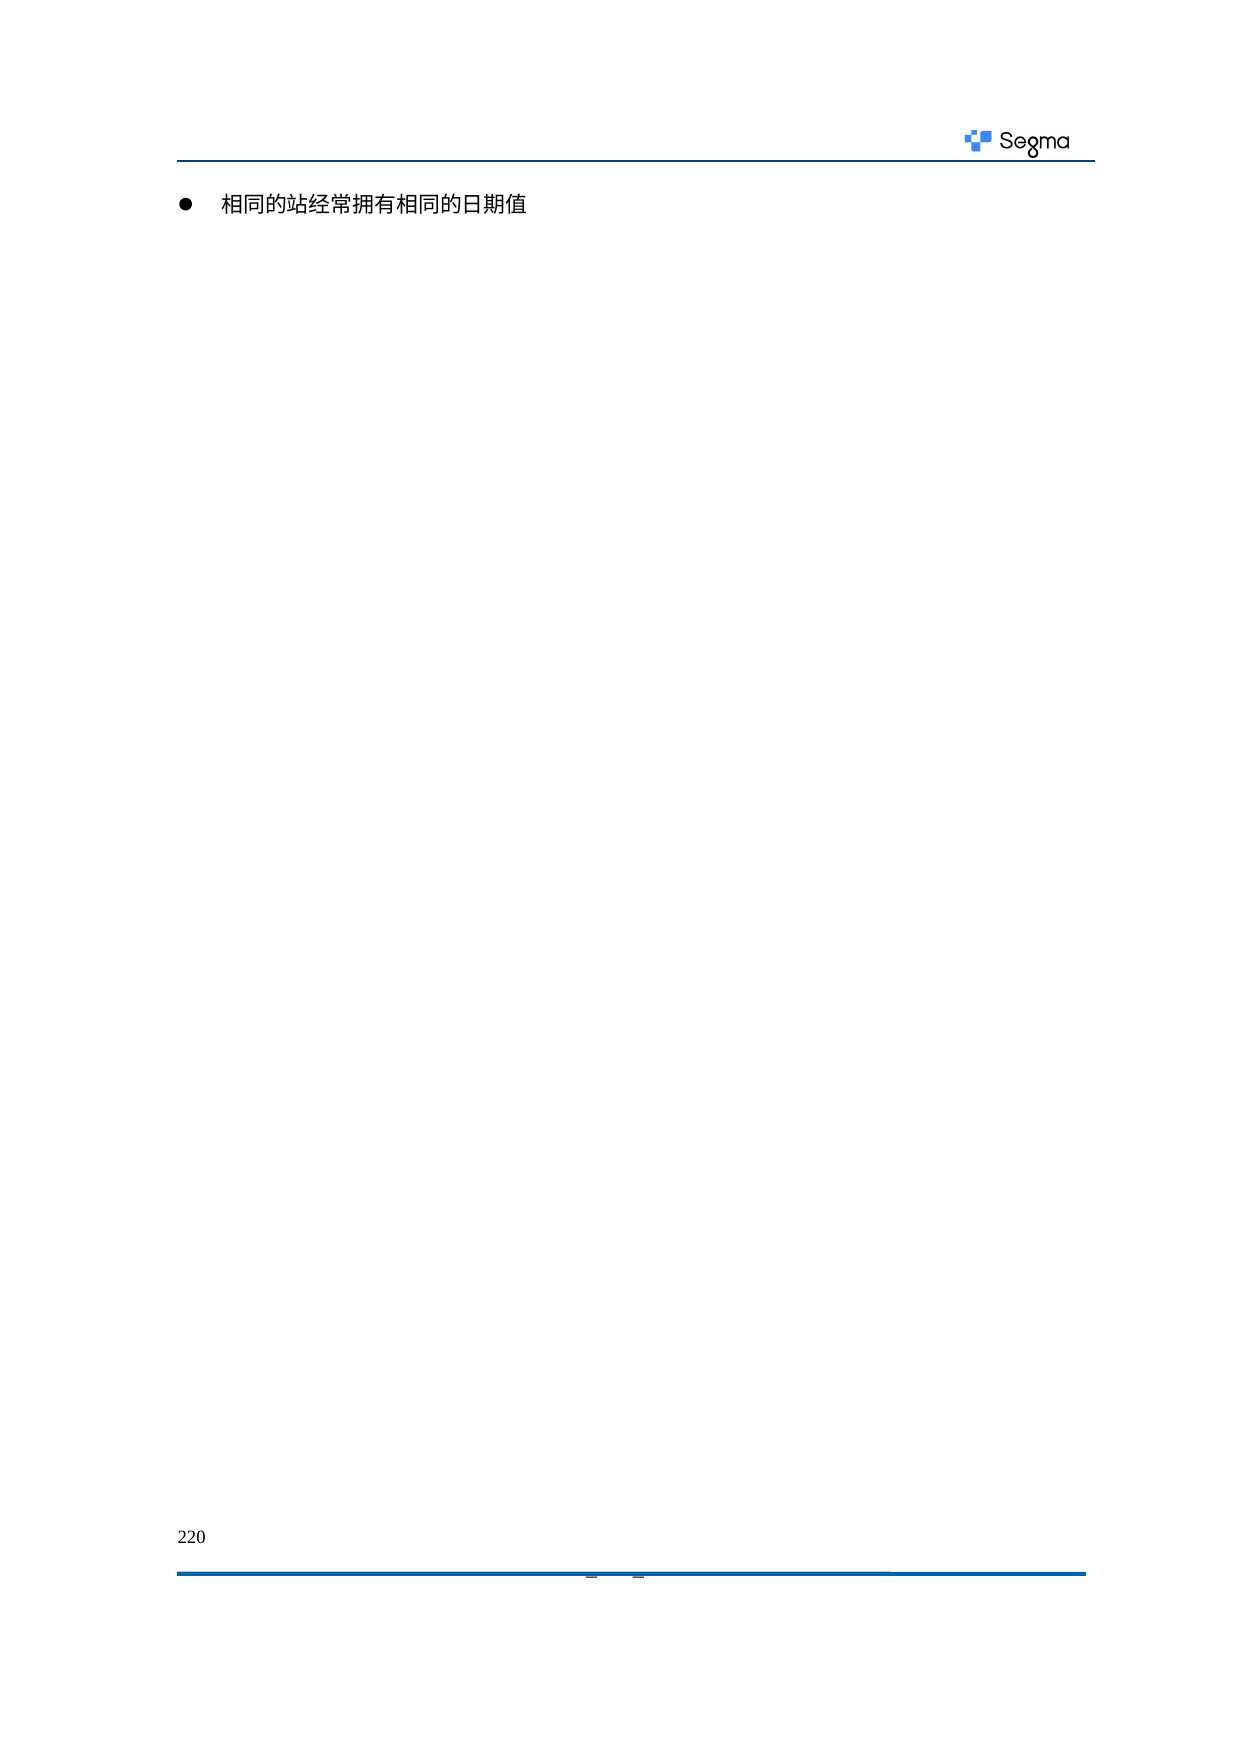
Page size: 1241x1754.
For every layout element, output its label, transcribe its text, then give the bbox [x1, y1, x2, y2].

list 相同的站经常拥有相同的日期值 [177, 187, 527, 218]
picture [964, 130, 1069, 158]
